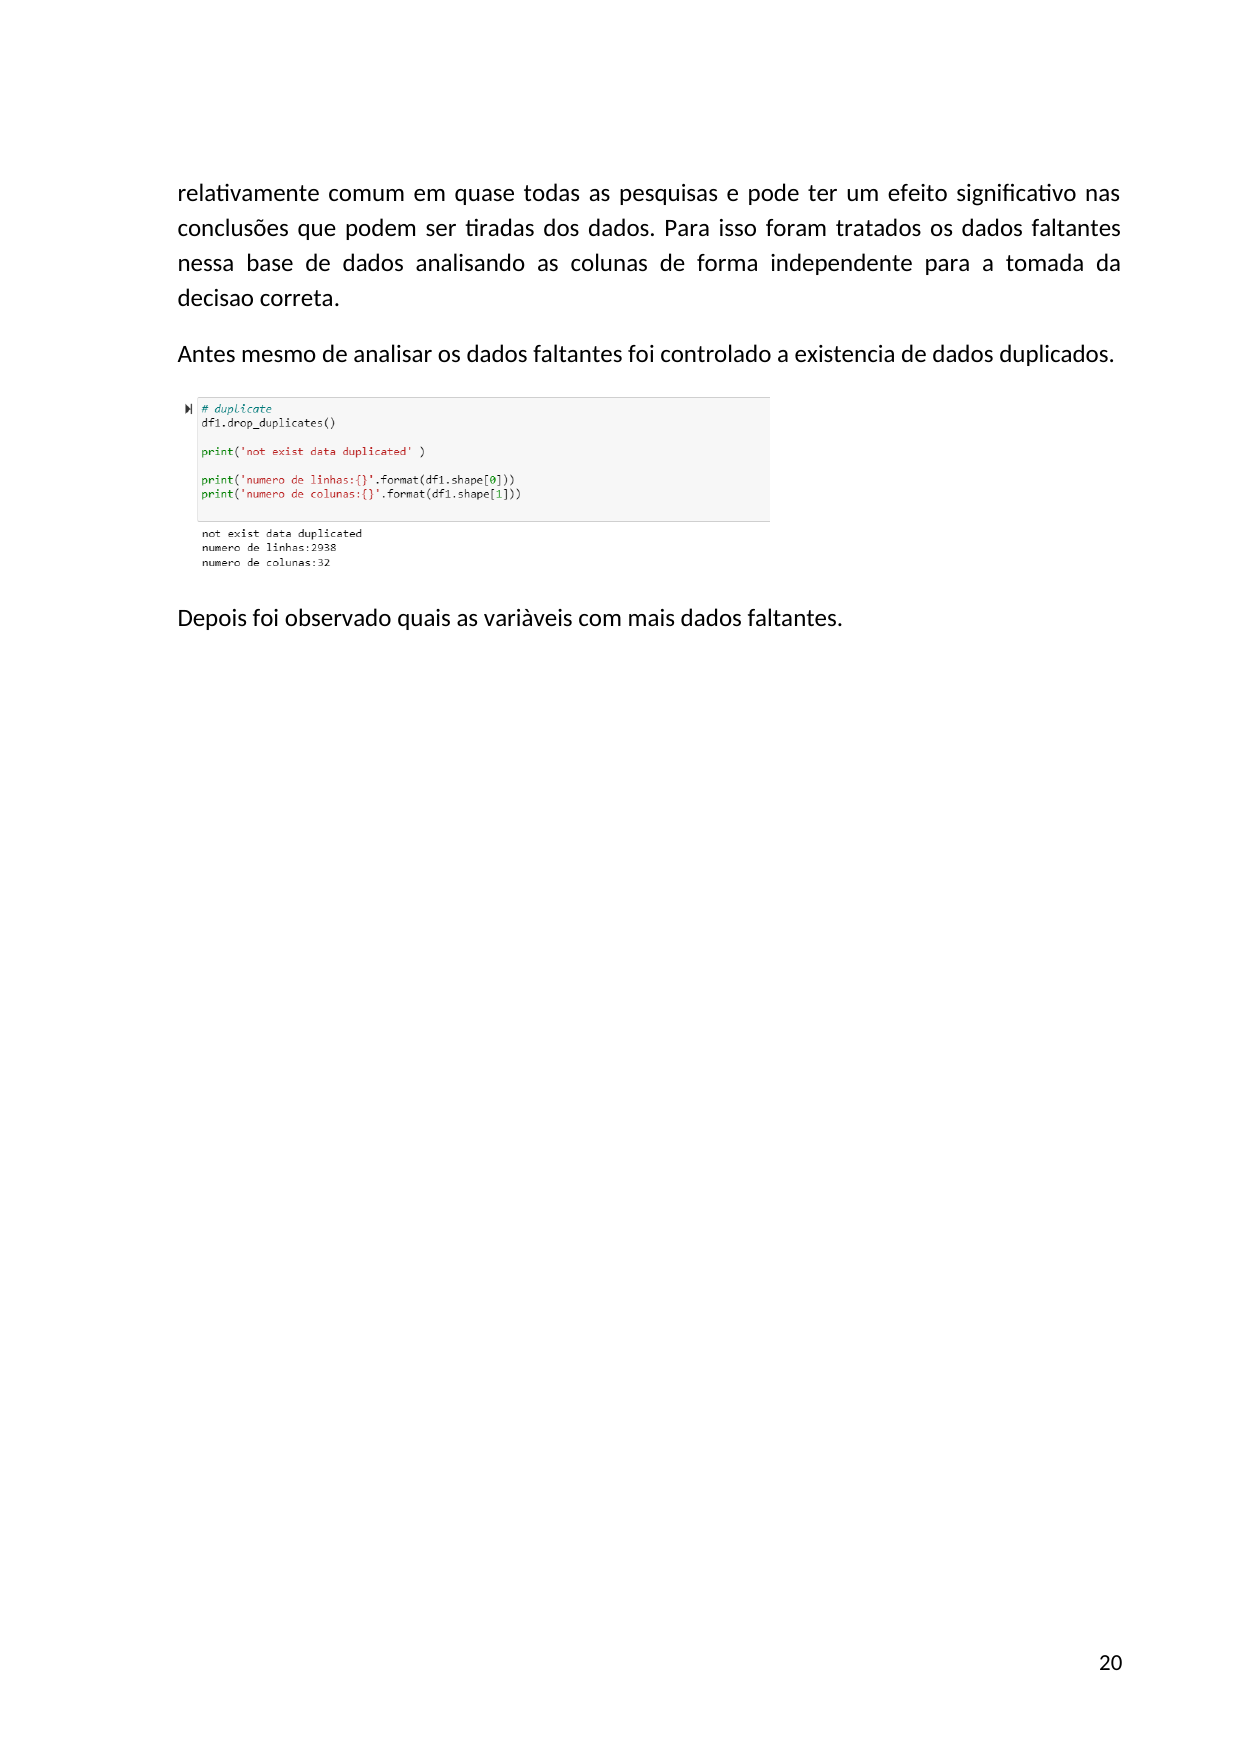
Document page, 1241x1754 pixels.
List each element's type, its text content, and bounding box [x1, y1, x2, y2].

text Antes mesmo de analisar os dados faltantes foi controlado a existencia de dados duplicados. [177, 338, 1122, 368]
text Depois foi observado quais as variàveis com mais dados faltantes. [177, 603, 1122, 633]
picture [177, 393, 770, 578]
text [177, 177, 1122, 313]
